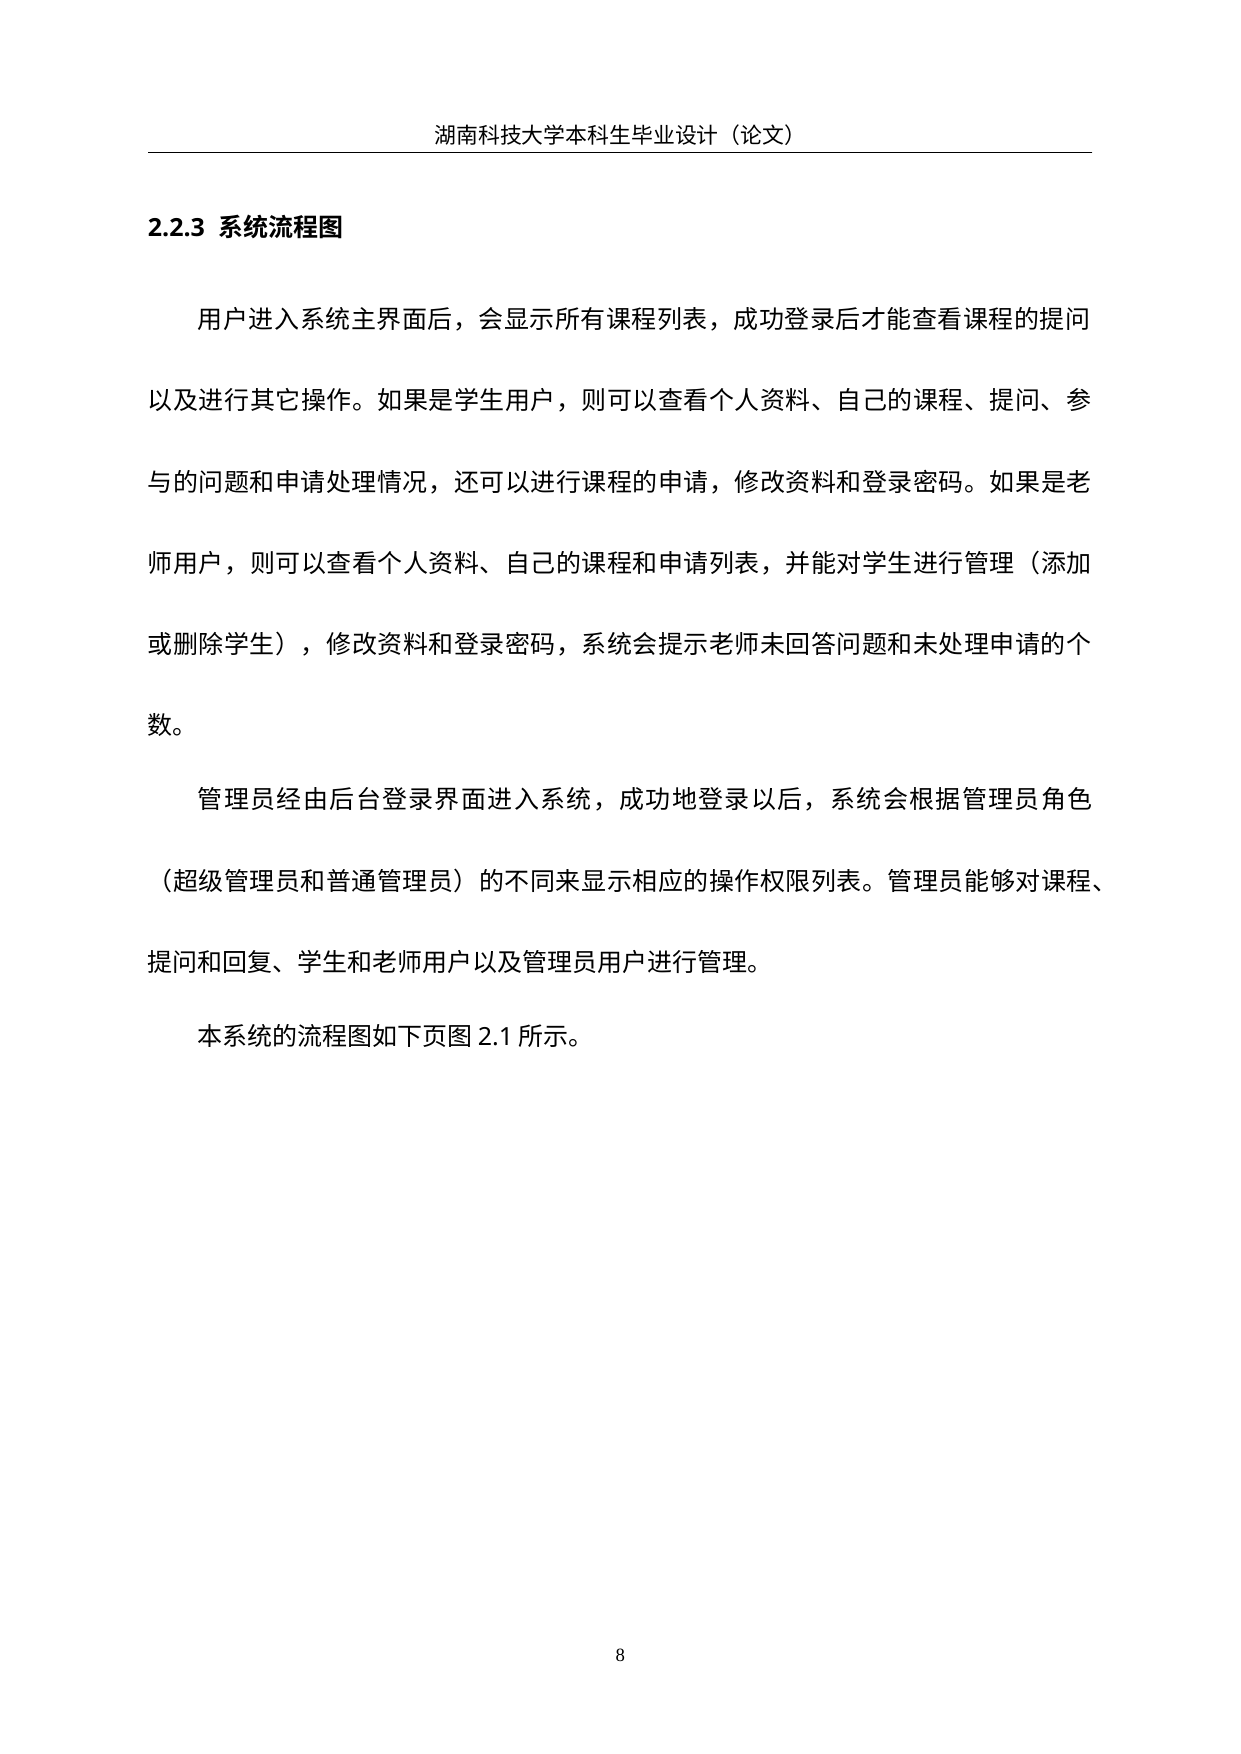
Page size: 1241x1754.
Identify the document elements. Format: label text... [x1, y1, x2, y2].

text 管理员经由后台登录界面进入系统，成功地登录以后，系统会根据管理员角色（超级管理员和普通管理员）的不同来显示相应的操作权限列表。管理员能够对课程、提问和回复、学生和老师用户以及管理员用户进行管理。 [148, 765, 1092, 993]
text 用户进入系统主界面后，会显示所有课程列表，成功登录后才能查看课程的提问以及进行其它操作。如果是学生用户，则可以查看个人资料、自己的课程、提问、参与的问题和申请处理情况，还可以进行课程的申请，修改资料和登录密码。如果是老师用户，则可以查看个人资料、自己的课程和申请列表，并能对学生进行管理（添加或删除学生），修改资料和登录密码，系统会提示老师未回答问题和未处理申请的个数。 [148, 285, 1092, 756]
text 本系统的流程图如下页图2.1所示。 [148, 1002, 1092, 1067]
subtitle 2.2.3 系统流程图 [148, 193, 1092, 258]
